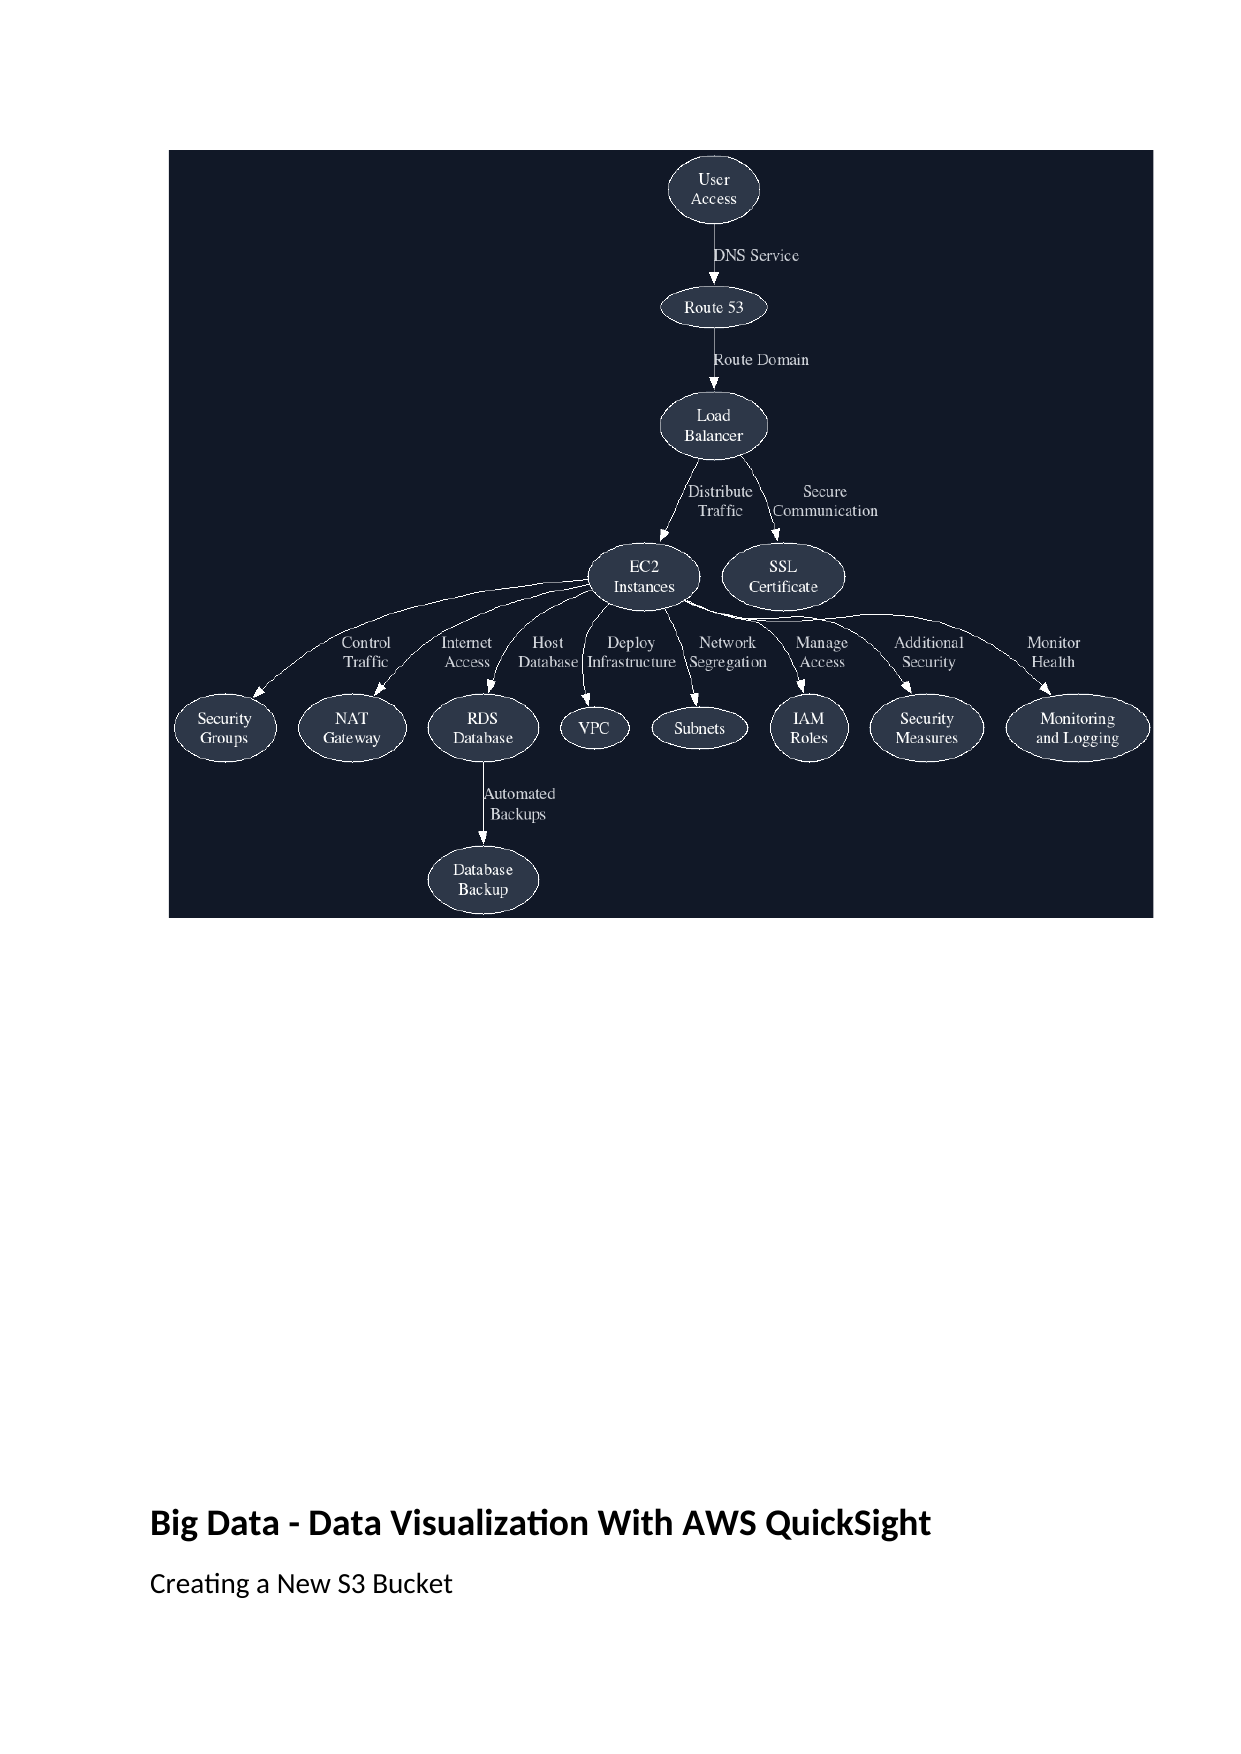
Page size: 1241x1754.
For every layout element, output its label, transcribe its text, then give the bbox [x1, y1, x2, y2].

text Creating a New S3 Bucket [150, 1565, 1090, 1600]
text Big Data - Data Visualization With AWS QuickSight [150, 1498, 1090, 1544]
